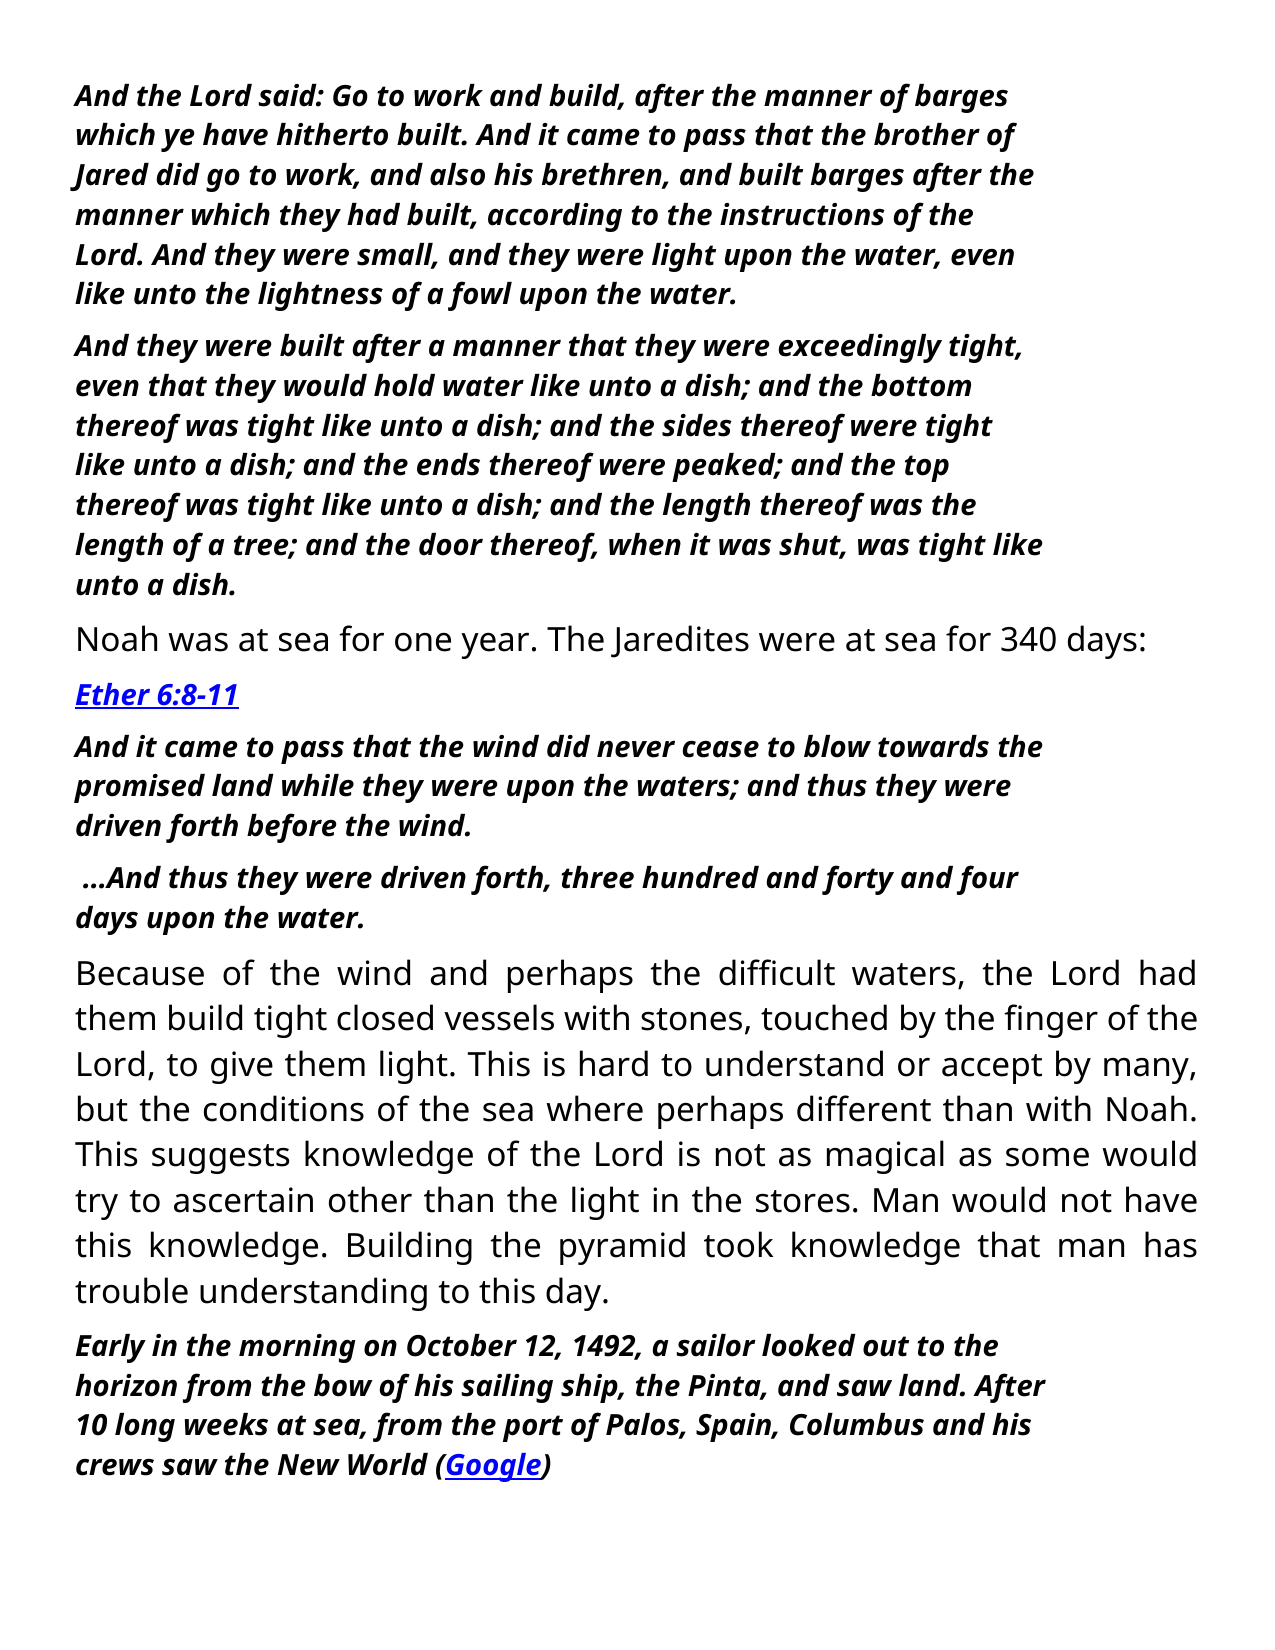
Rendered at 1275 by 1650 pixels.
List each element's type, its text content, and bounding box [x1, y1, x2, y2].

list And they were built after a manner that they were exceedingly tight, even that they would hold water like unto a dish; and the bottom thereof was tight like unto a dish; and the sides thereof were tight like unto a dish; and the ends thereof were peaked; and the top thereof was tight like unto a dish; and the length thereof was the length of a tree; and the door thereof, when it was shut, was tight like unto a dish. [75, 326, 1050, 603]
list And the Lord said: Go to work and build, after the manner of barges which ye have hitherto built. And it came to pass that the brother of Jared did go to work, and also his brethren, and built barges after the manner which they had built, according to the instructions of the Lord. And they were small, and they were light upon the water, even like unto the lightness of a fowl upon the water. [75, 75, 1050, 313]
list Ether 6:8-11 [75, 674, 1050, 713]
list Early in the morning on October 12, 1492, a sailor looked out to the horizon from the bow of his sailing ship, the Pinta, and saw land. After 10 long weeks at sea, from the port of Palos, Spain, Columbus and his crews saw the New World (Google) [75, 1325, 1050, 1484]
list Because of the wind and perhaps the difficult waters, the Lord had them build tight closed vessels with stones, touched by the finger of the Lord, to give them light. This is hard to understand or accept by many, but the conditions of the sea where perhaps different than with Noah. This suggests knowledge of the Lord is not as magical as some would try to ascertain other than the light in the stores. Man would not have this knowledge. Building the pyramid took knowledge that man has trouble understanding to this day. [75, 949, 1200, 1313]
list Noah was at sea for one year. The Jaredites were at sea for 340 days: [75, 616, 1200, 661]
list And it came to pass that the wind did never cease to blow towards the promised land while they were upon the waters; and thus they were driven forth before the wind. [75, 726, 1050, 845]
list …And thus they were driven forth, three hundred and forty and four days upon the water. [75, 858, 1050, 937]
